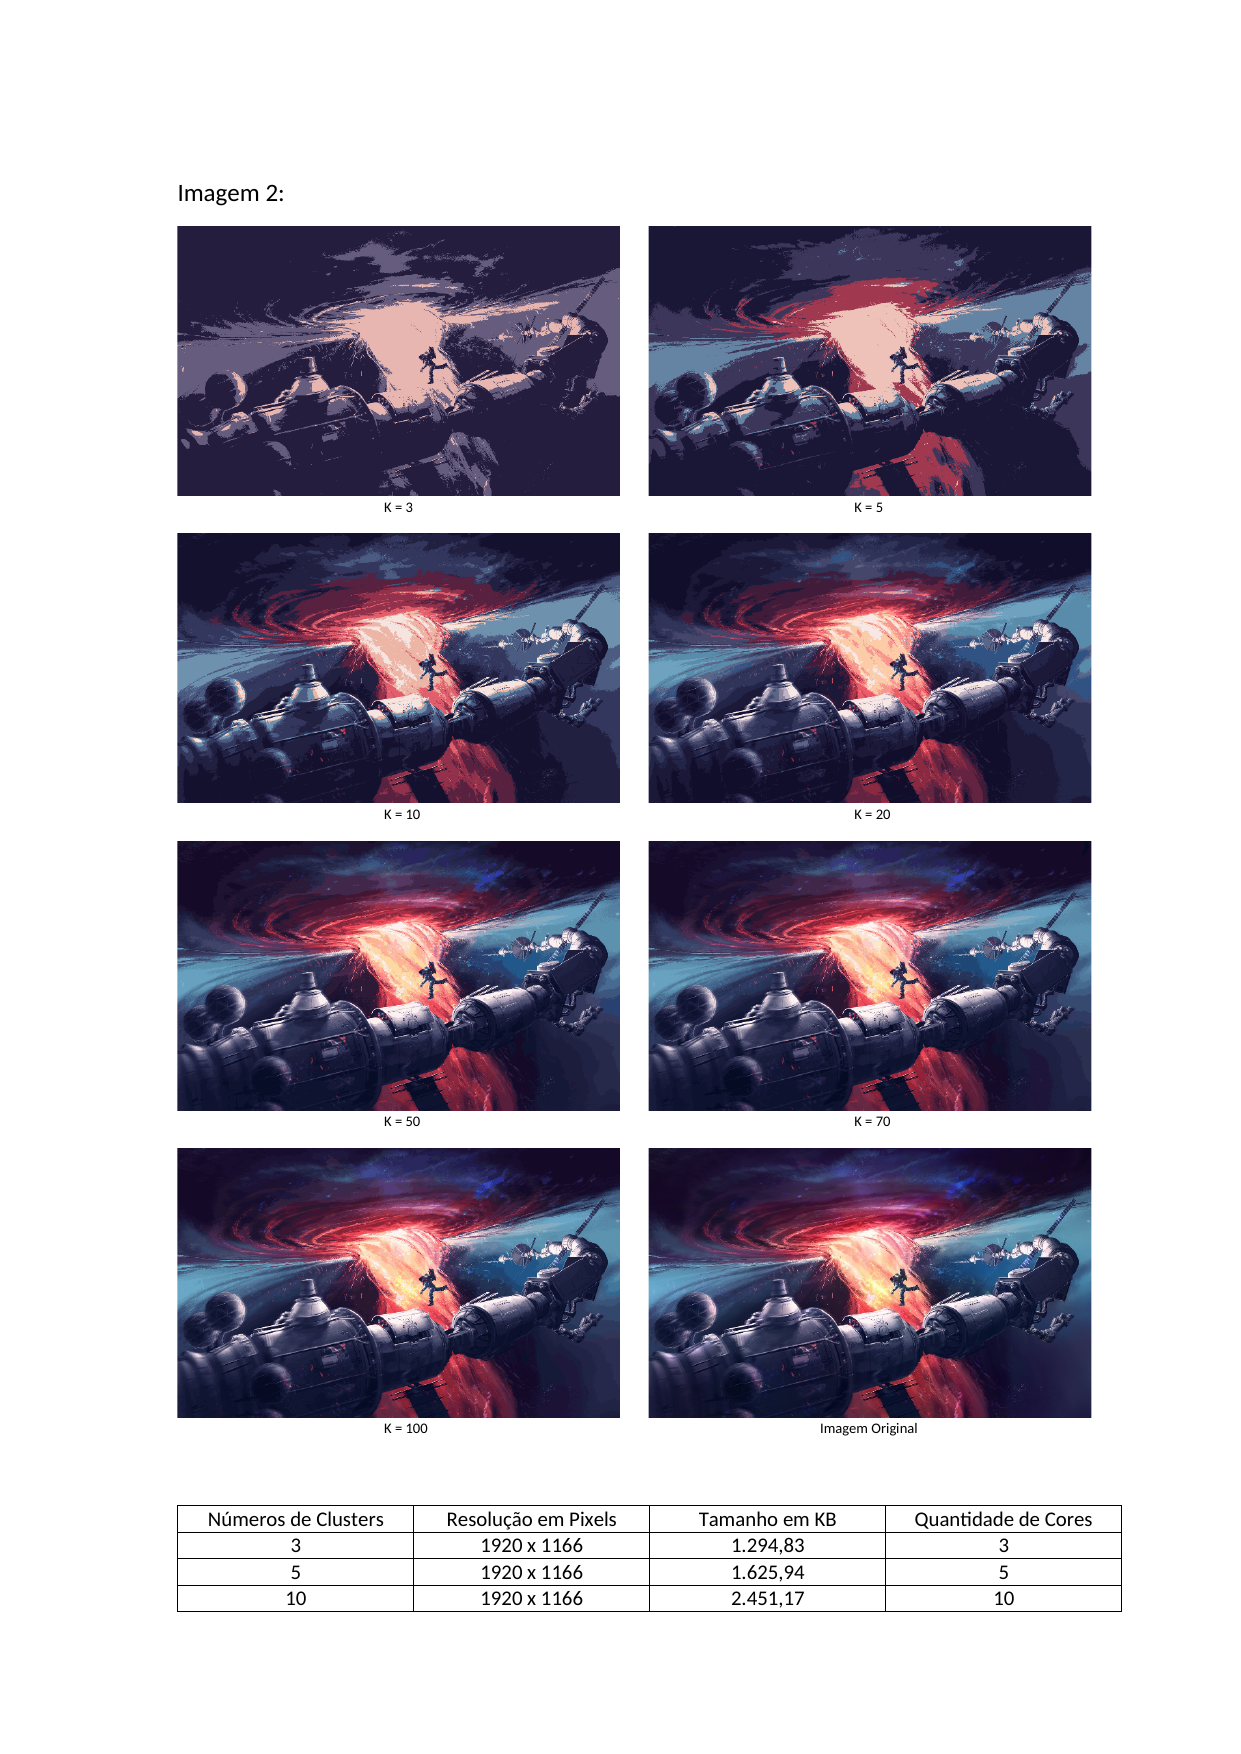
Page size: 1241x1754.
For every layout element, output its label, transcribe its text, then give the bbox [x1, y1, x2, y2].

picture [648, 841, 1092, 1111]
text K = 10 K = 20 [251, 805, 1122, 823]
table_cell 1920 x 1166 [414, 1533, 649, 1558]
table_cell 1920 x 1166 [414, 1559, 649, 1584]
picture [648, 226, 1092, 496]
text K = 3 K = 5 [251, 498, 1122, 516]
table_cell 1.625,94 [650, 1559, 885, 1584]
table_header Números de Clusters [178, 1506, 413, 1532]
table_cell 10 [886, 1586, 1121, 1611]
table_cell 1920 x 1166 [414, 1586, 649, 1611]
picture [648, 1148, 1092, 1418]
table_cell 1.294,83 [650, 1533, 885, 1558]
table_header Tamanho em KB [650, 1506, 885, 1532]
table_cell 3 [178, 1533, 413, 1558]
text Imagem 2: [177, 177, 1122, 208]
picture [177, 533, 620, 803]
table_cell 2.451,17 [650, 1586, 885, 1611]
text K = 100 Imagem Original [251, 1420, 1122, 1437]
picture [177, 841, 620, 1111]
table_cell 3 [886, 1533, 1121, 1558]
table_header Quantidade de Cores [886, 1506, 1121, 1532]
table_cell 10 [178, 1586, 413, 1611]
table_header Resolução em Pixels [414, 1506, 649, 1532]
table_cell 5 [886, 1559, 1121, 1584]
picture [648, 533, 1092, 803]
picture [177, 226, 620, 496]
text K = 50 K = 70 [251, 1112, 1122, 1130]
picture [177, 1148, 620, 1418]
table_cell 5 [178, 1559, 413, 1584]
